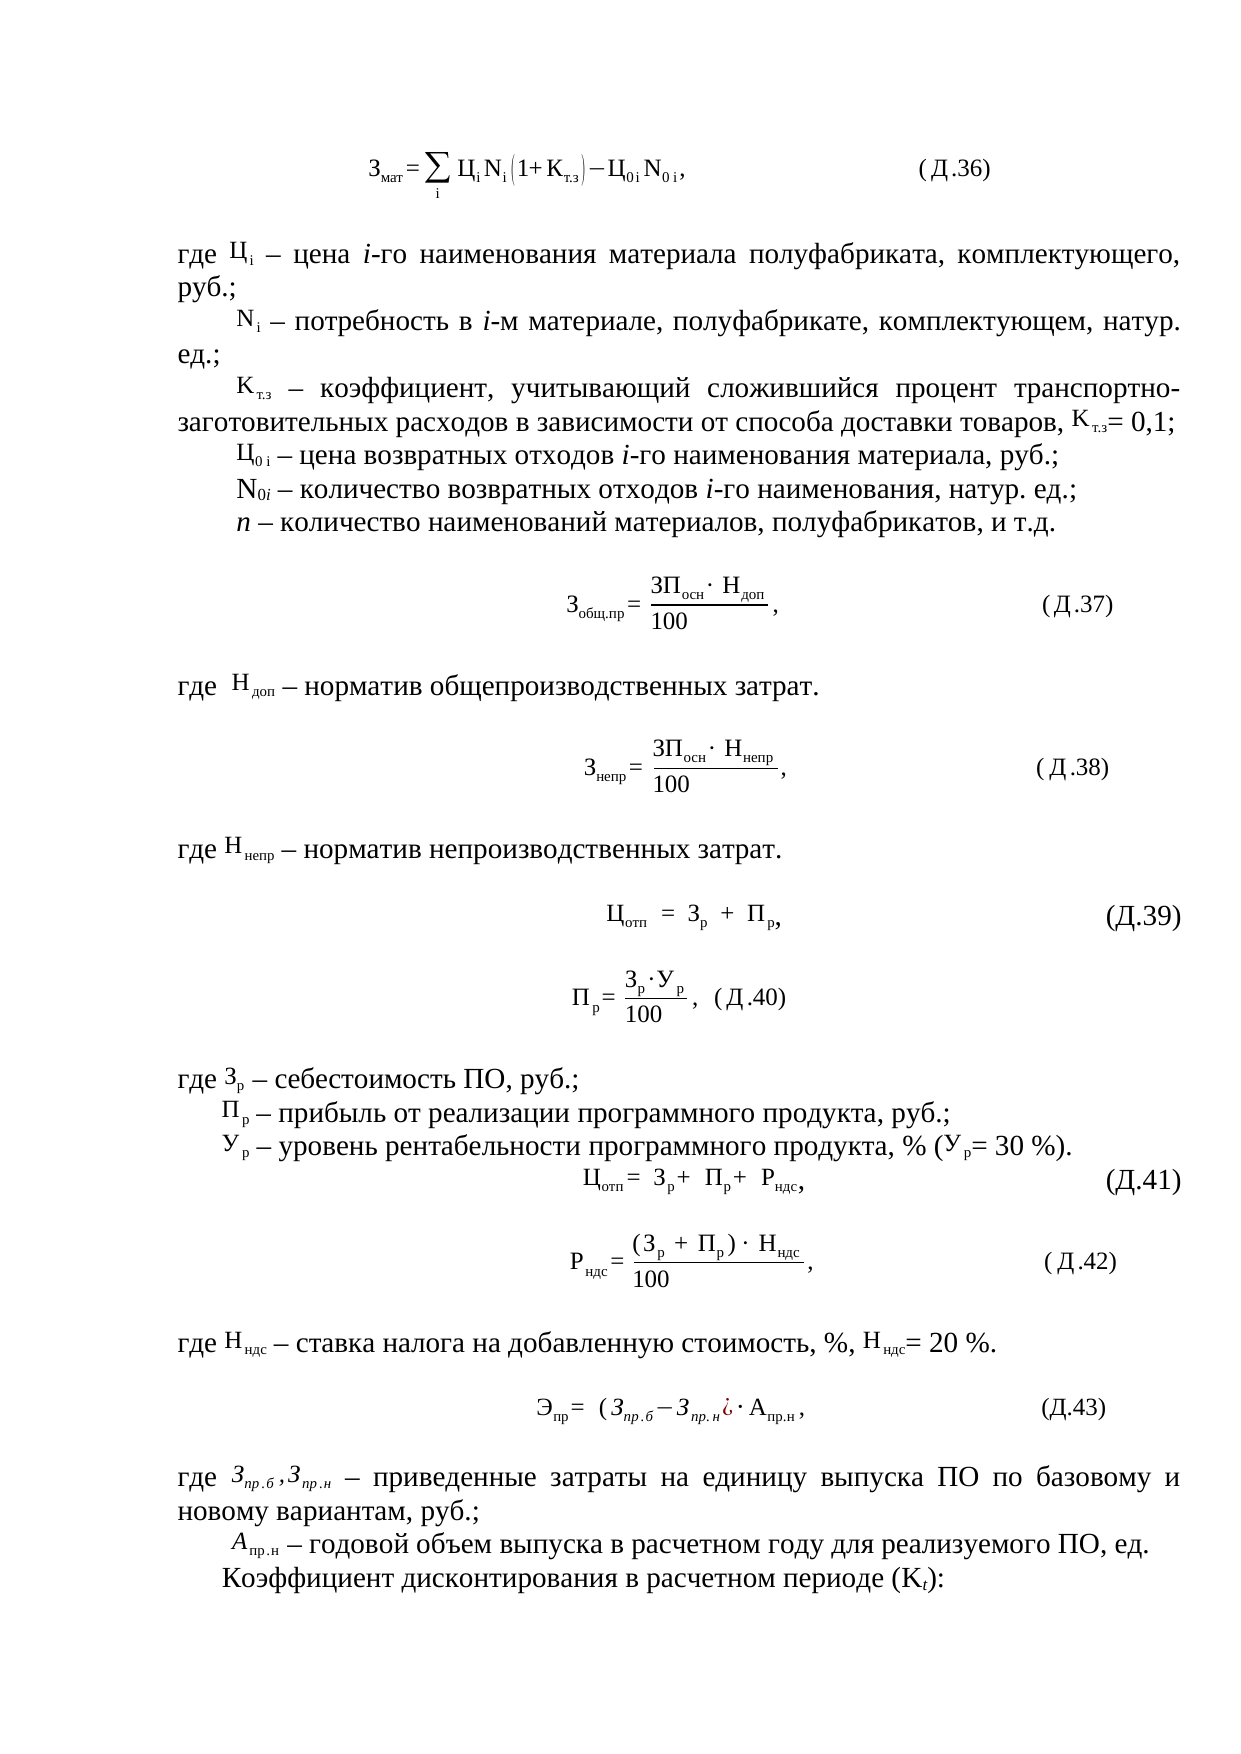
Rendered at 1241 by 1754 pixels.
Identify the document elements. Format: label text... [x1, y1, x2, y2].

text где – норматив непроизводственных затрат. [177, 831, 1181, 864]
text n – количество наименований материалов, полуфабрикатов, и т.д. [177, 504, 1181, 538]
text где – себестоимость ПО, руб.; [177, 1061, 1181, 1095]
text где – приведенные затраты на единицу выпуска ПО по базовому и новому вариантам, руб.; [177, 1459, 1181, 1527]
text – уровень рентабельности программного продукта, % (= 30 %). [177, 1128, 1181, 1162]
text – цена возвратных отходов i-го наименования материала, руб.; [177, 437, 1181, 471]
text где – ставка налога на добавленную стоимость, %, = 20 %. [177, 1325, 1181, 1359]
text Коэффициент дисконтирования в расчетном периоде (Kt): [177, 1560, 1181, 1594]
text – годовой объем выпуска в расчетном году для реализуемого ПО, ед. [177, 1527, 1181, 1560]
text , (Д.41) [177, 1162, 1181, 1196]
text где – цена i-го наименования материала полуфабриката, комплектующего, руб.; [177, 236, 1181, 303]
text где – норматив общепроизводственных затрат. [177, 668, 1181, 701]
text – коэффициент, учитывающий сложившийся процент транспортно-заготовительных расходов в зависимости от способа доставки товаров, = 0,1; [177, 370, 1181, 437]
text N0i – количество возвратных отходов i-го наименования, натур. ед.; [177, 471, 1181, 504]
text , (Д.39) [177, 898, 1181, 932]
text – прибыль от реализации программного продукта, руб.; [177, 1095, 1181, 1128]
text – потребность в i-м материале, полуфабрикате, комплектующем, натур. ед.; [177, 303, 1181, 370]
